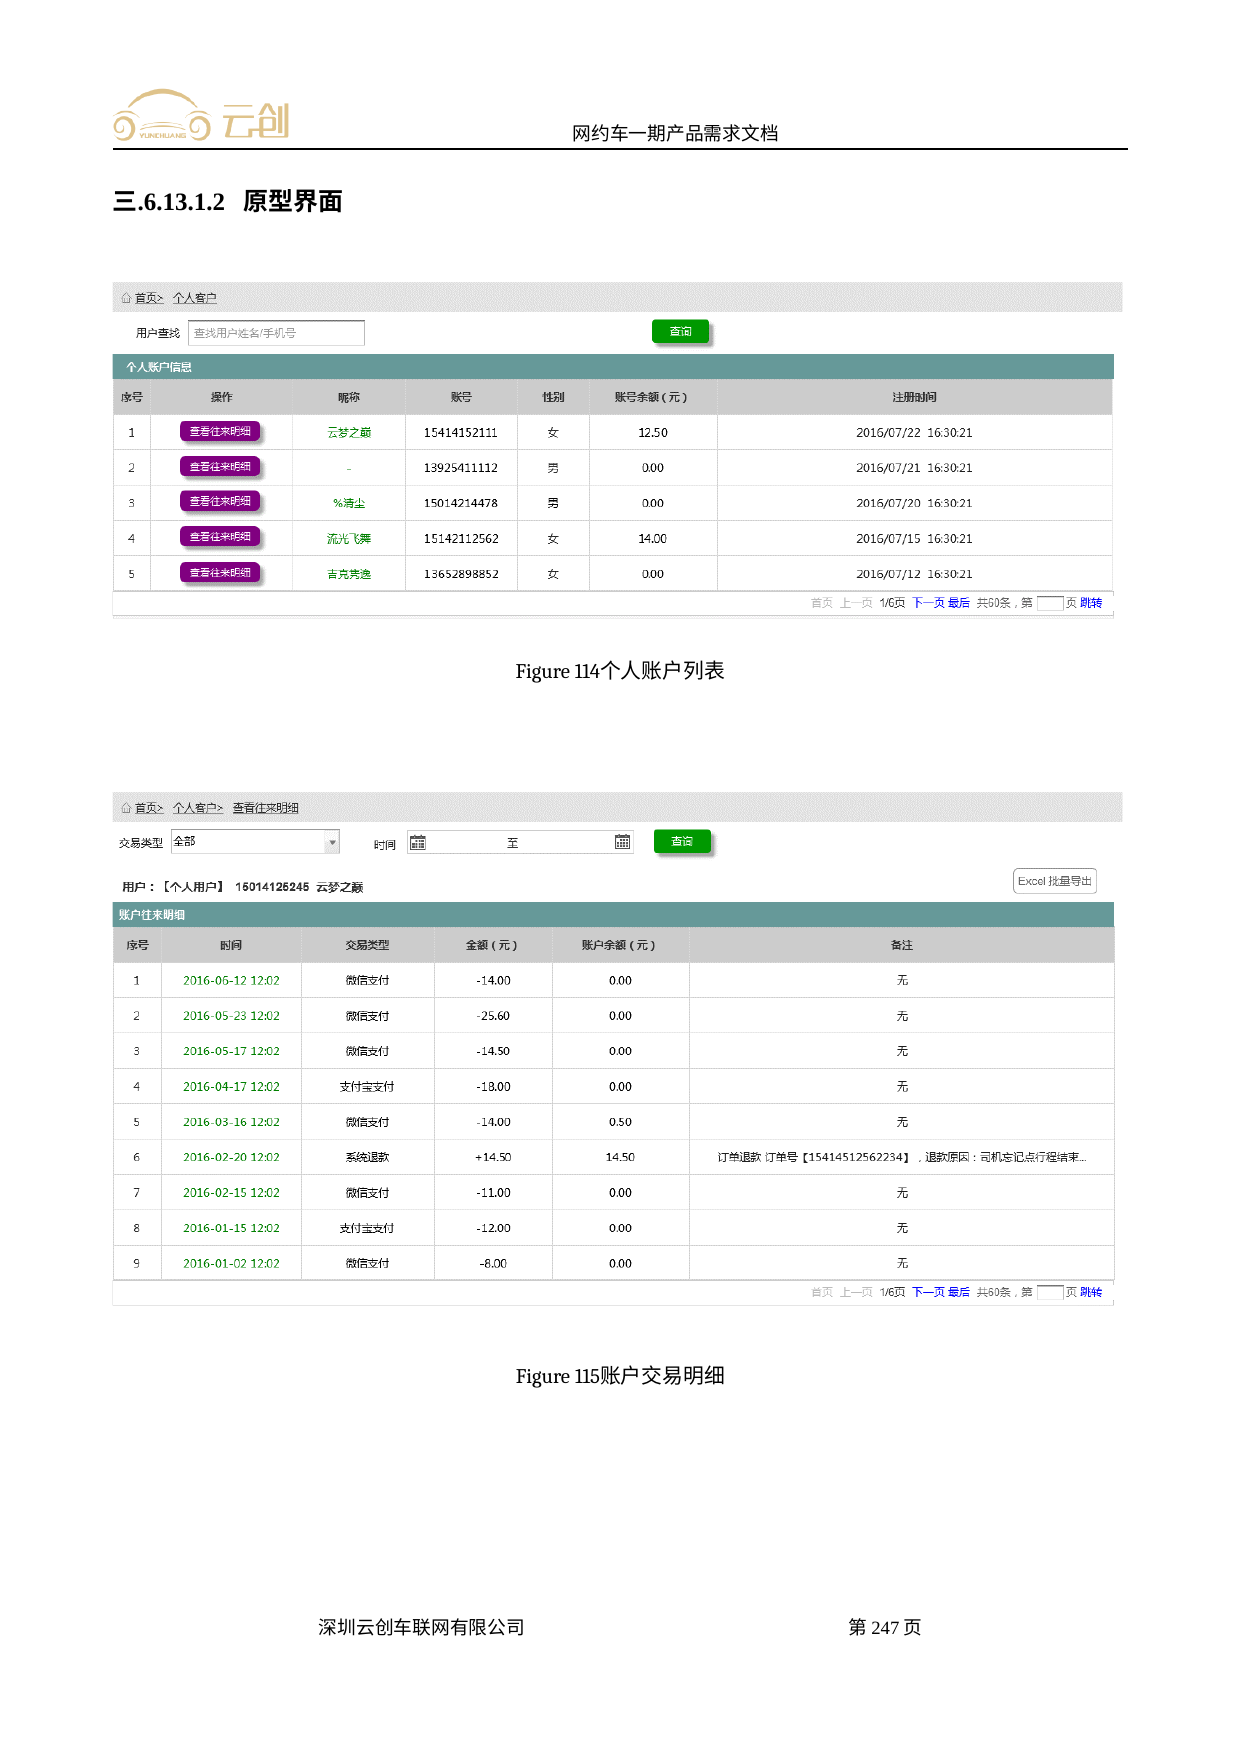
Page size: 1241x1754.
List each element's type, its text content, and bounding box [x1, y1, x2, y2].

picture [112, 792, 1128, 1332]
picture [112, 282, 1128, 619]
picture [112, 88, 289, 141]
subtitle 原型界面 [112, 167, 1128, 232]
